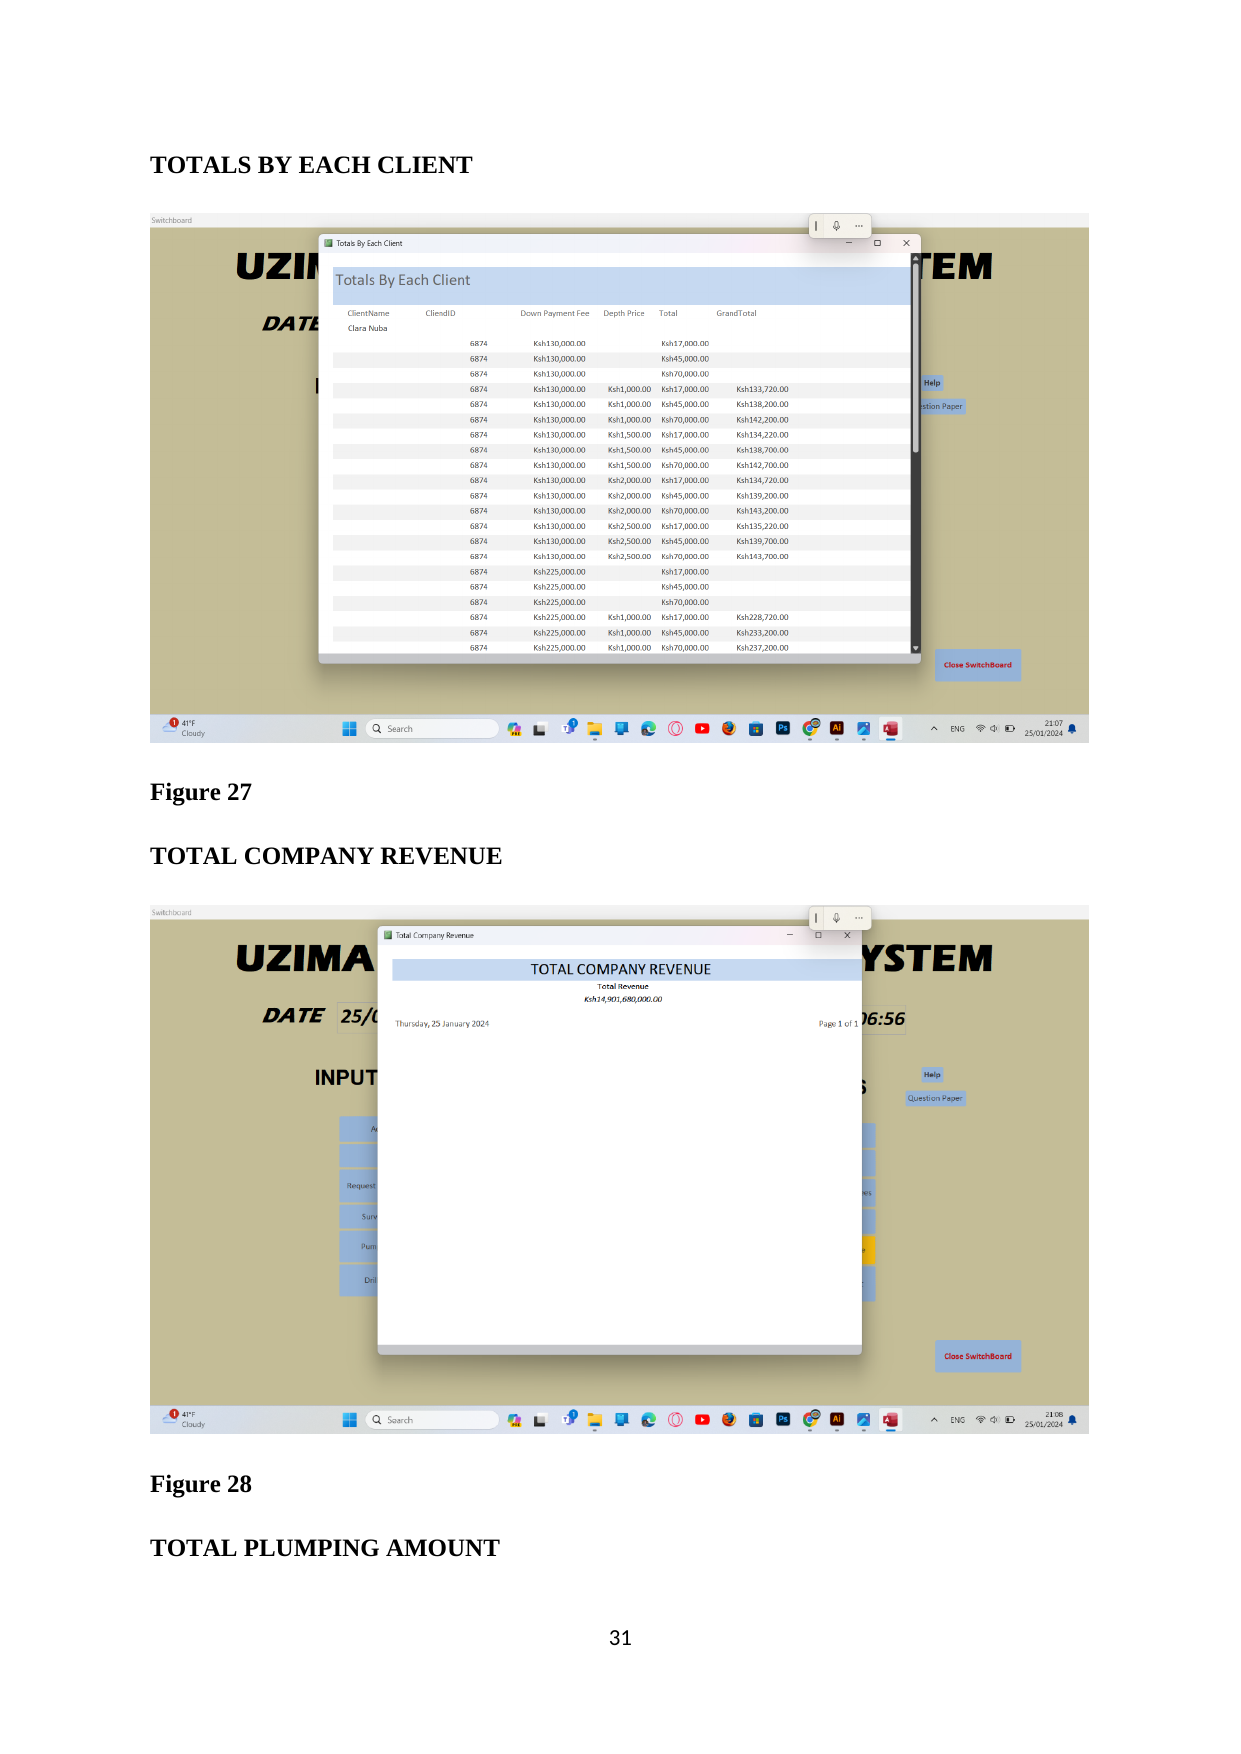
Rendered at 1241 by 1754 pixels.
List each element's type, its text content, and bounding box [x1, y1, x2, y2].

text Figure 28 [150, 1469, 1090, 1497]
picture [150, 905, 1089, 1434]
text Figure 27 [150, 777, 1090, 806]
picture [150, 213, 1089, 743]
text TOTAL PLUMPING AMOUNT [150, 1533, 1090, 1561]
text TOTAL COMPANY REVENUE [150, 841, 1090, 870]
text TOTALS BY EACH CLIENT [150, 150, 1090, 179]
